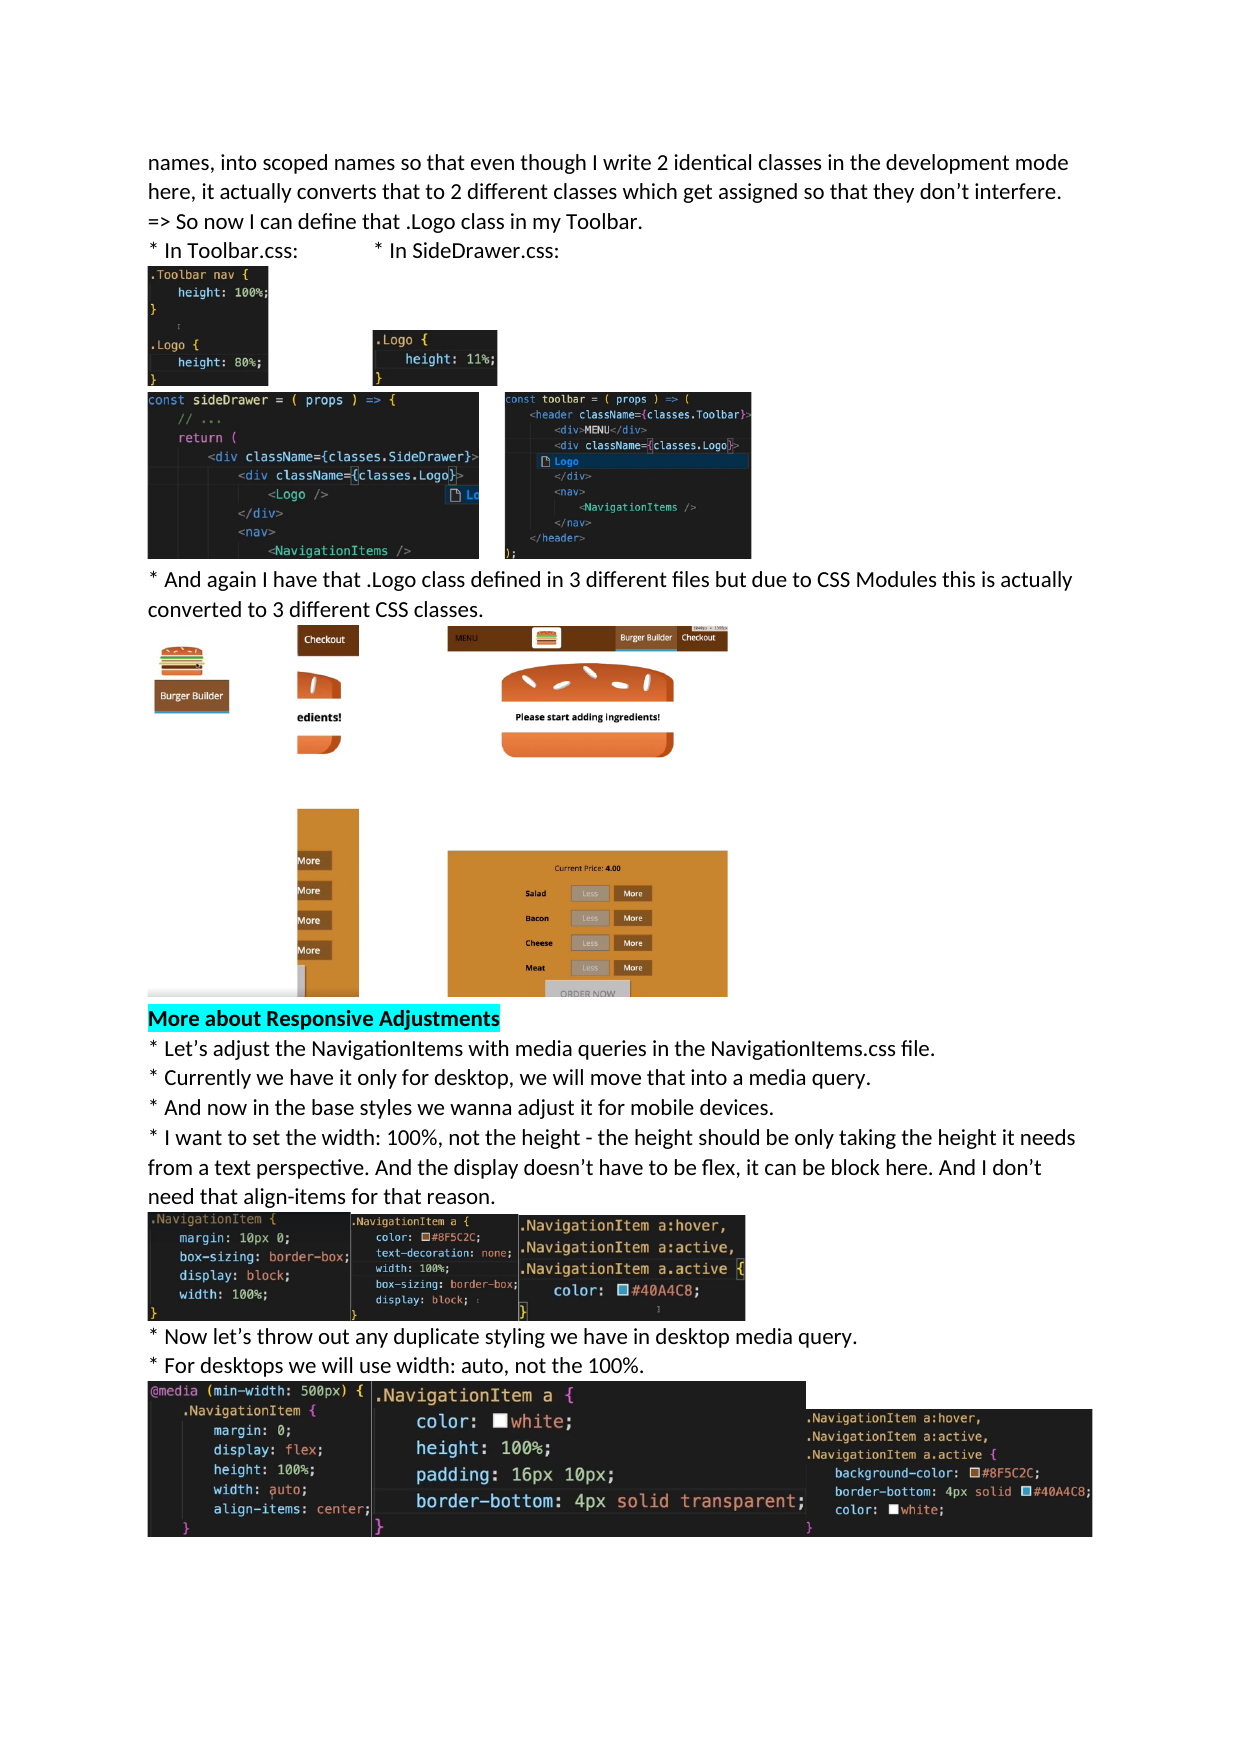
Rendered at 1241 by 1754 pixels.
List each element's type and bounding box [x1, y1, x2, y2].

text [148, 148, 1093, 1409]
picture [147, 1212, 746, 1321]
picture [147, 392, 479, 559]
picture [504, 392, 752, 559]
picture [147, 625, 359, 997]
picture [447, 626, 728, 997]
picture [147, 266, 269, 386]
picture [147, 1381, 1093, 1537]
picture [372, 330, 498, 386]
